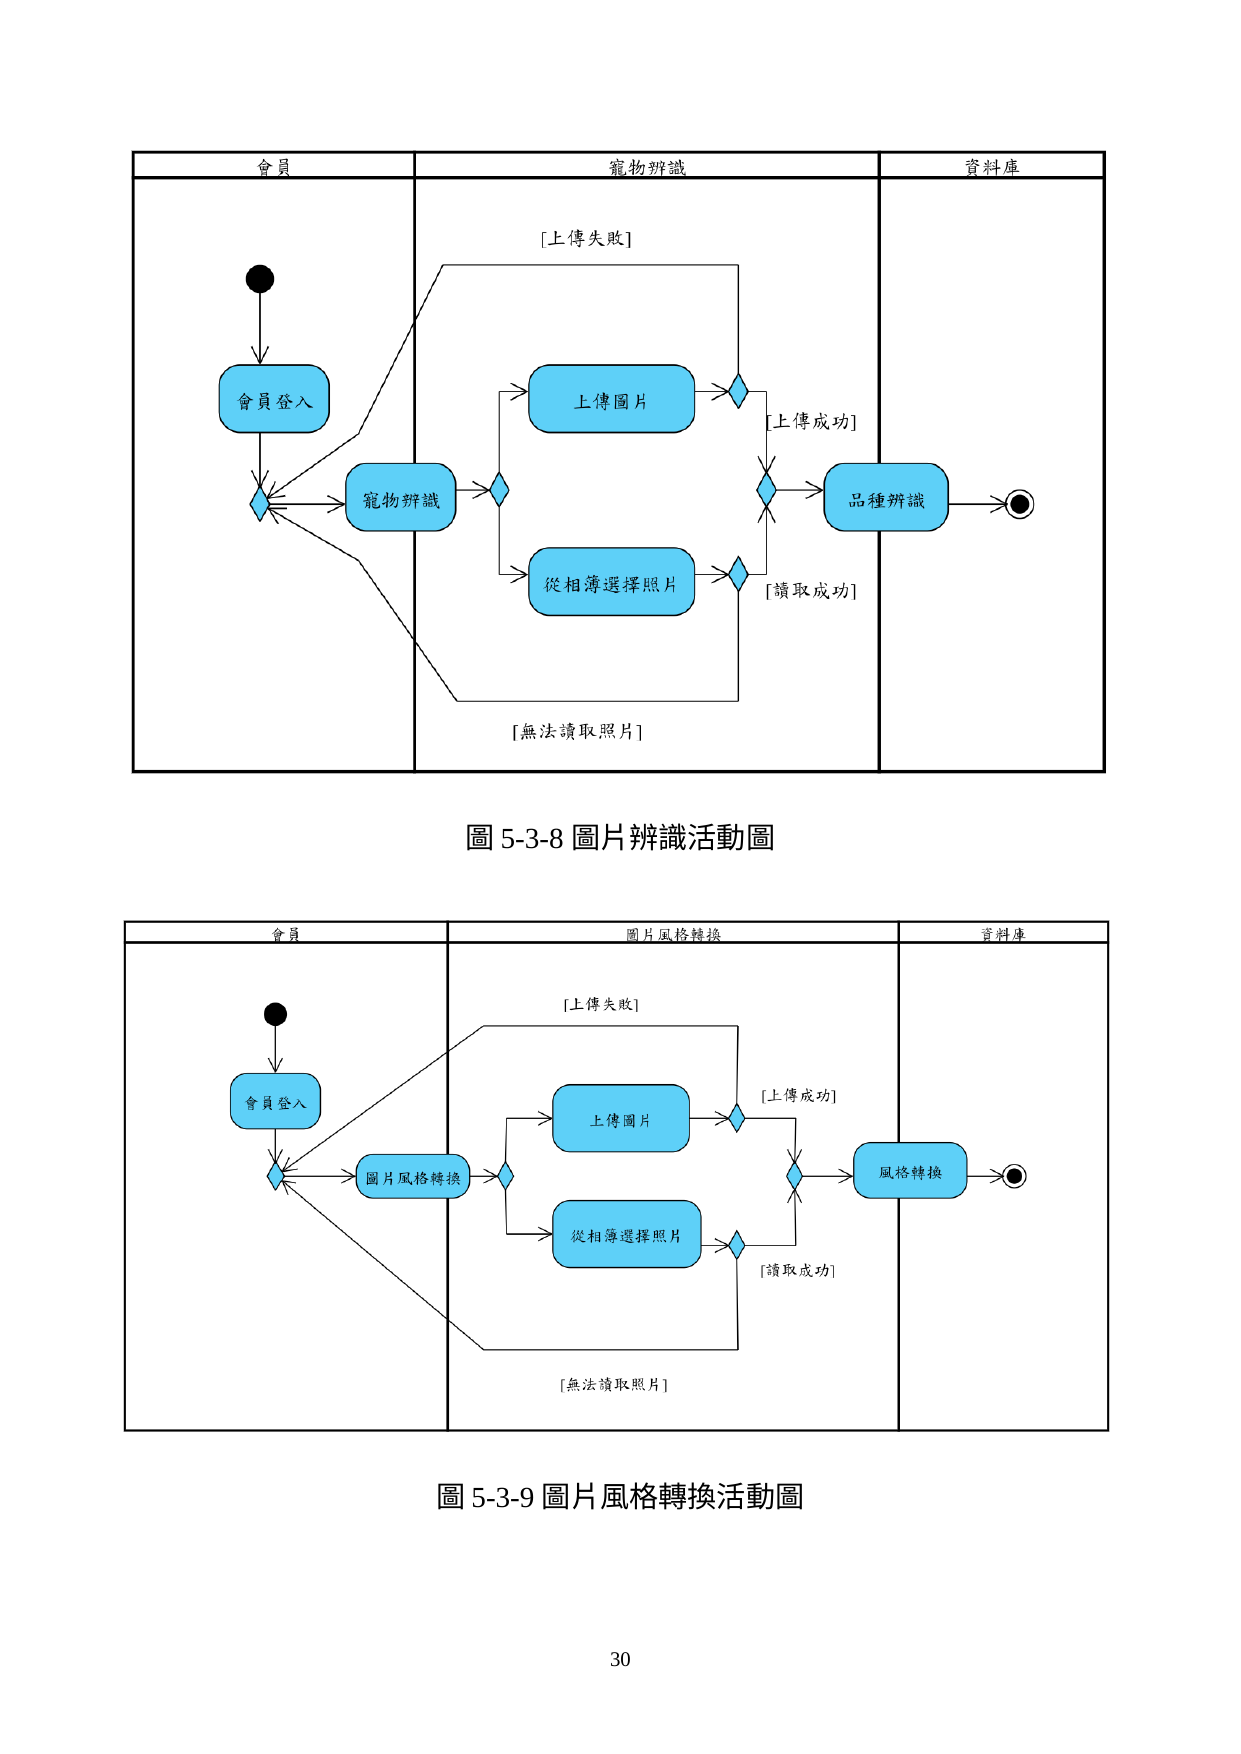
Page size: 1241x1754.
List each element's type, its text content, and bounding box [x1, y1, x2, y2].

picture [118, 141, 1123, 787]
picture [118, 914, 1123, 1444]
text 圖5-3-9 圖片風格轉換活動圖 [118, 1460, 1122, 1519]
text 圖5-3-8 圖片辨識活動圖 [118, 802, 1122, 860]
